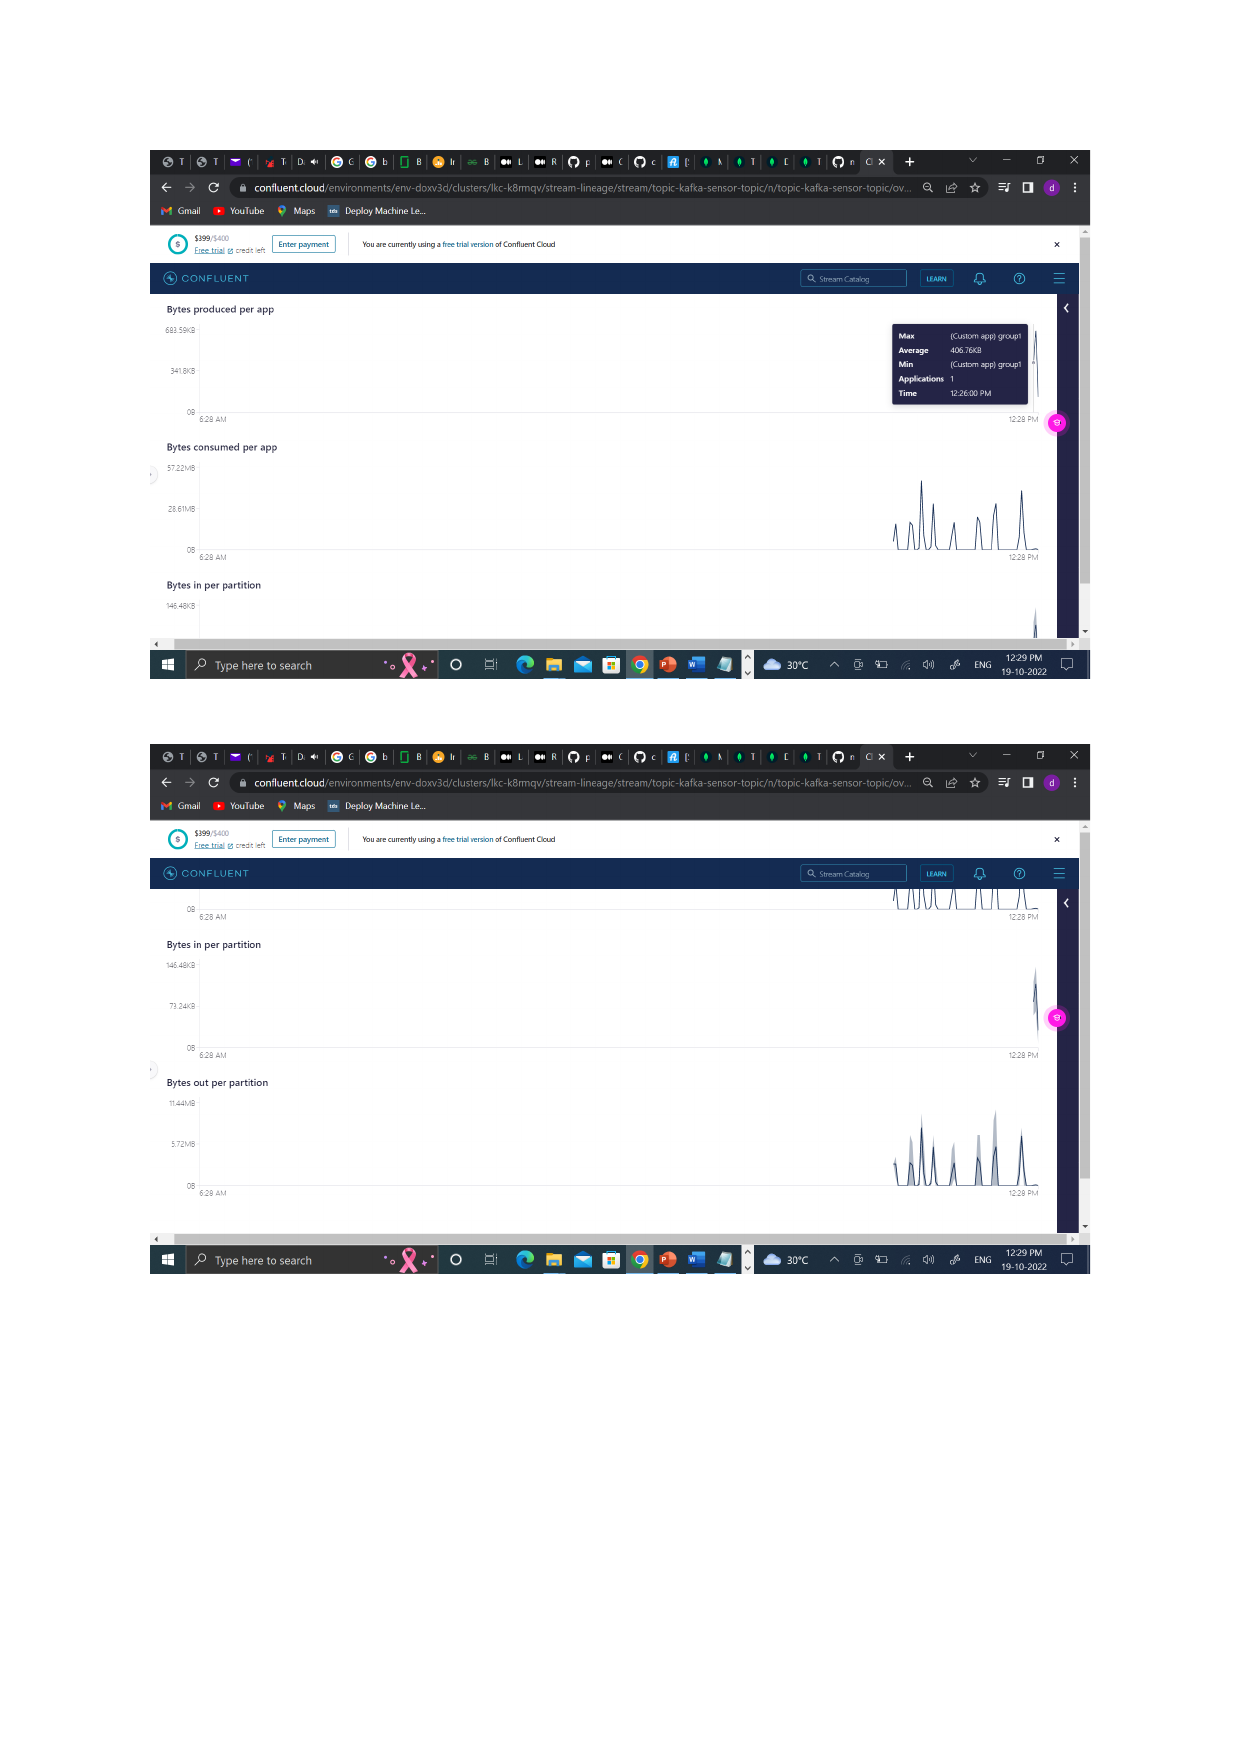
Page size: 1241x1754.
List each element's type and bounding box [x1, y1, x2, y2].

picture [150, 150, 1091, 679]
picture [150, 744, 1091, 1274]
